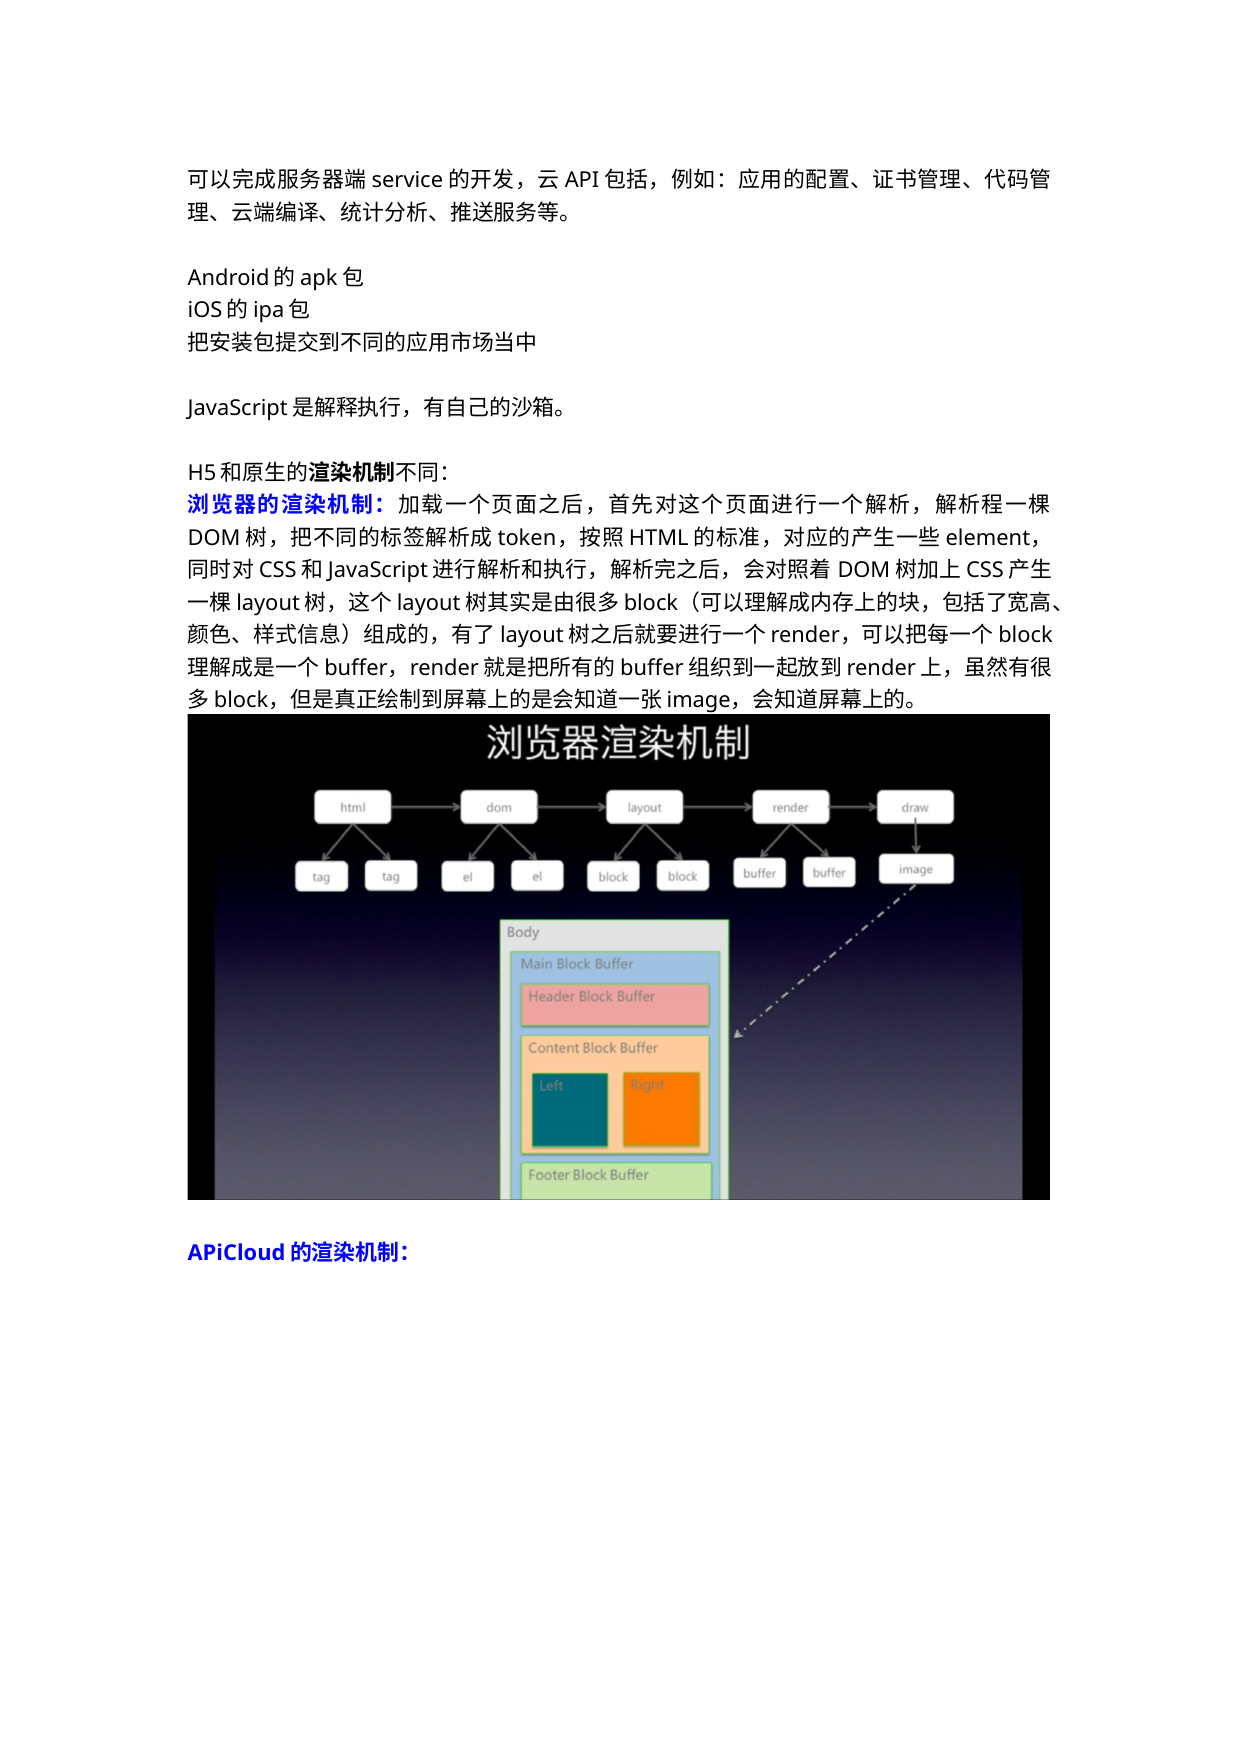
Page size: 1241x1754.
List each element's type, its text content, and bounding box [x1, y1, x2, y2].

text APiCloud的渲染机制： [187, 1234, 1053, 1267]
list H5和原生的渲染机制不同： [187, 454, 1053, 487]
text 浏览器的渲染机制：加载一个页面之后，首先对这个页面进行一个解析，解析程一棵DOM树，把不同的标签解析成token，按照HTML的标准，对应的产生一些element，同时对CSS和JavaScript进行解析和执行，解析完之后，会对照着DOM树加上CSS产生一棵layout树，这个layout树其实是由很多block（可以理解成内存上的块，包括了宽高、颜色、样式信息）组成的，有了layout树之后就要进行一个render，可以把每一个block理解成是一个buffer，render就是把所有的buffer组织到一起放到render上，虽然有很多block，但是真正绘制到屏幕上的是会知道一张image，会知道屏幕上的。 [187, 487, 1053, 714]
list JavaScript是解释执行，有自己的沙箱。 [187, 389, 1053, 422]
list 把安装包提交到不同的应用市场当中 [187, 324, 1053, 357]
picture [187, 714, 1050, 1200]
list 可以完成服务器端service的开发，云API包括，例如：应用的配置、证书管理、代码管理、云端编译、统计分析、推送服务等。 [187, 162, 1053, 227]
list Android的apk包 [187, 259, 1053, 292]
list iOS的ipa包 [187, 292, 1053, 324]
